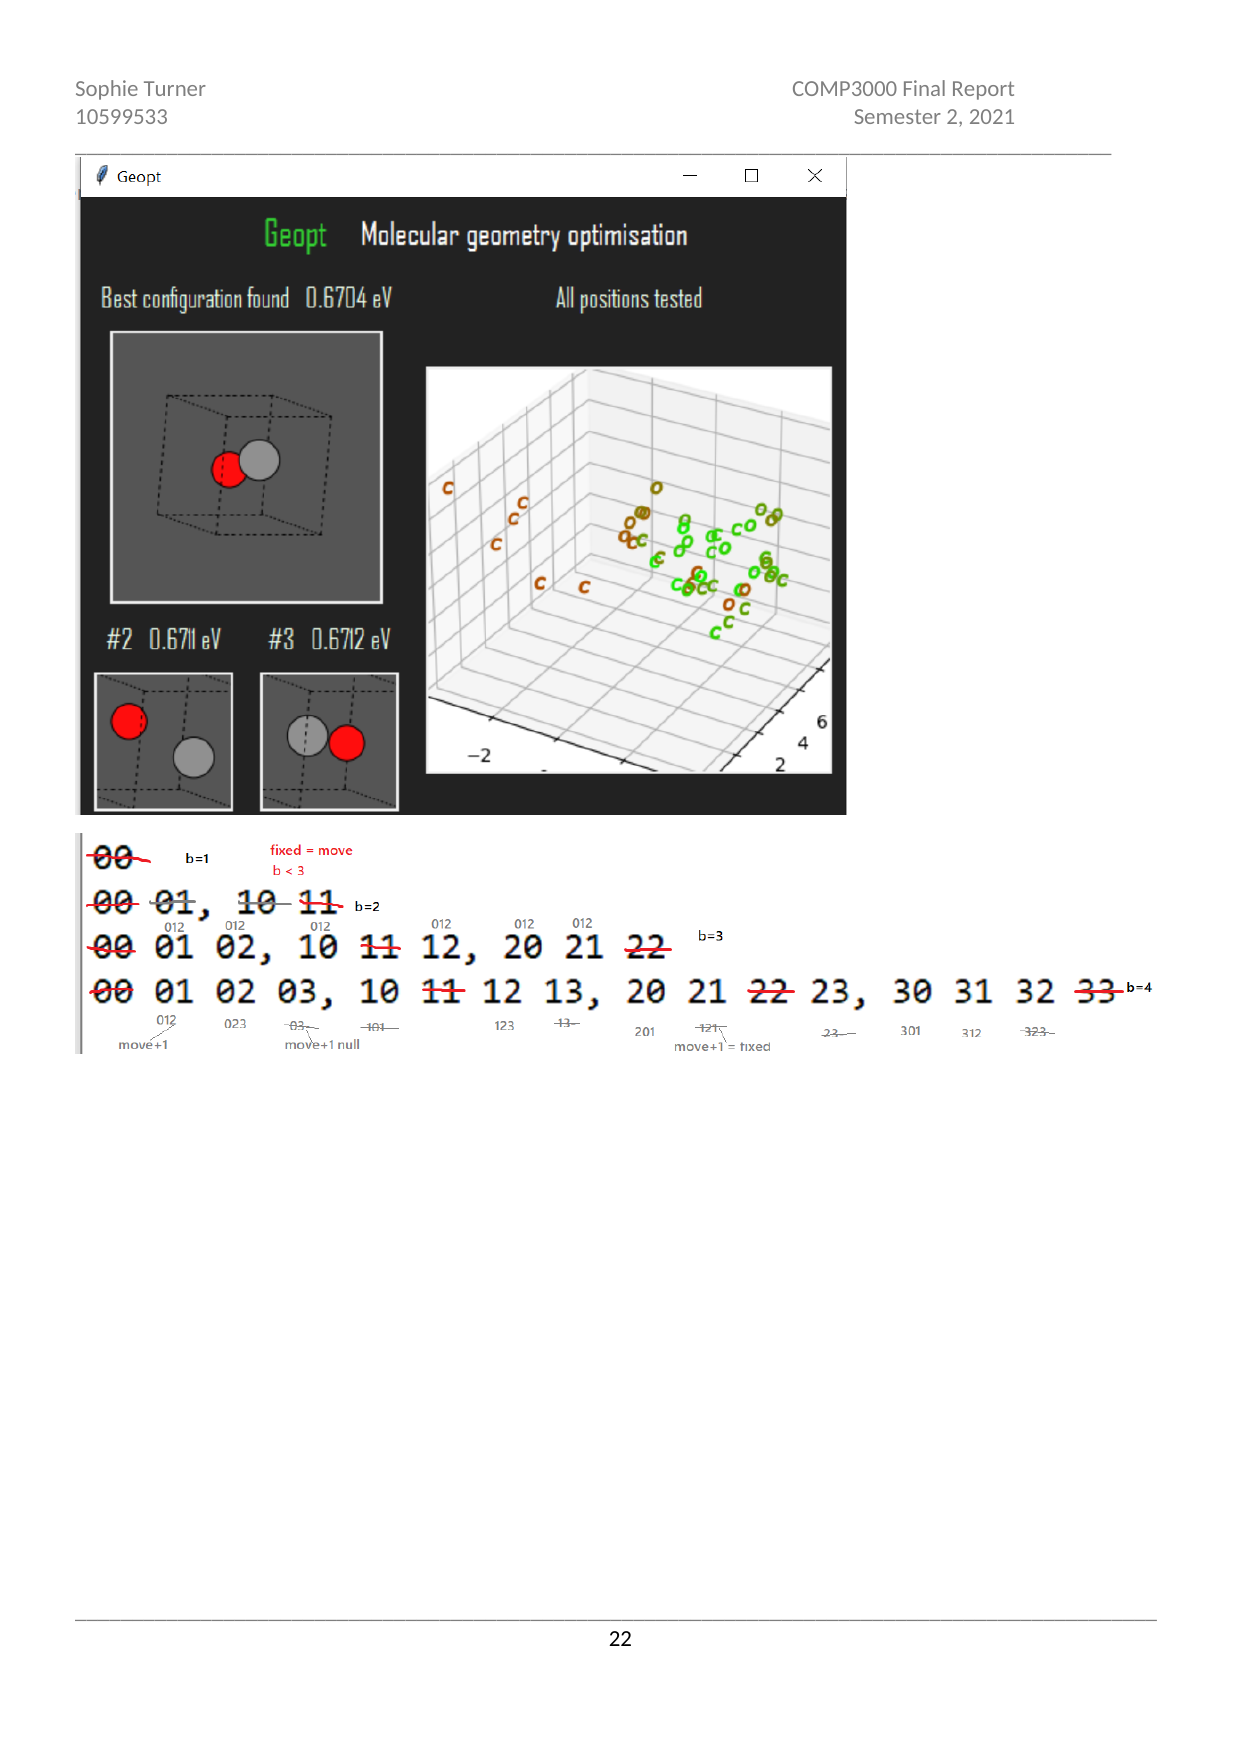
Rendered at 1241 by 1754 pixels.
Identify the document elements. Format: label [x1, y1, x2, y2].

picture [75, 157, 847, 815]
picture [75, 833, 1166, 1054]
